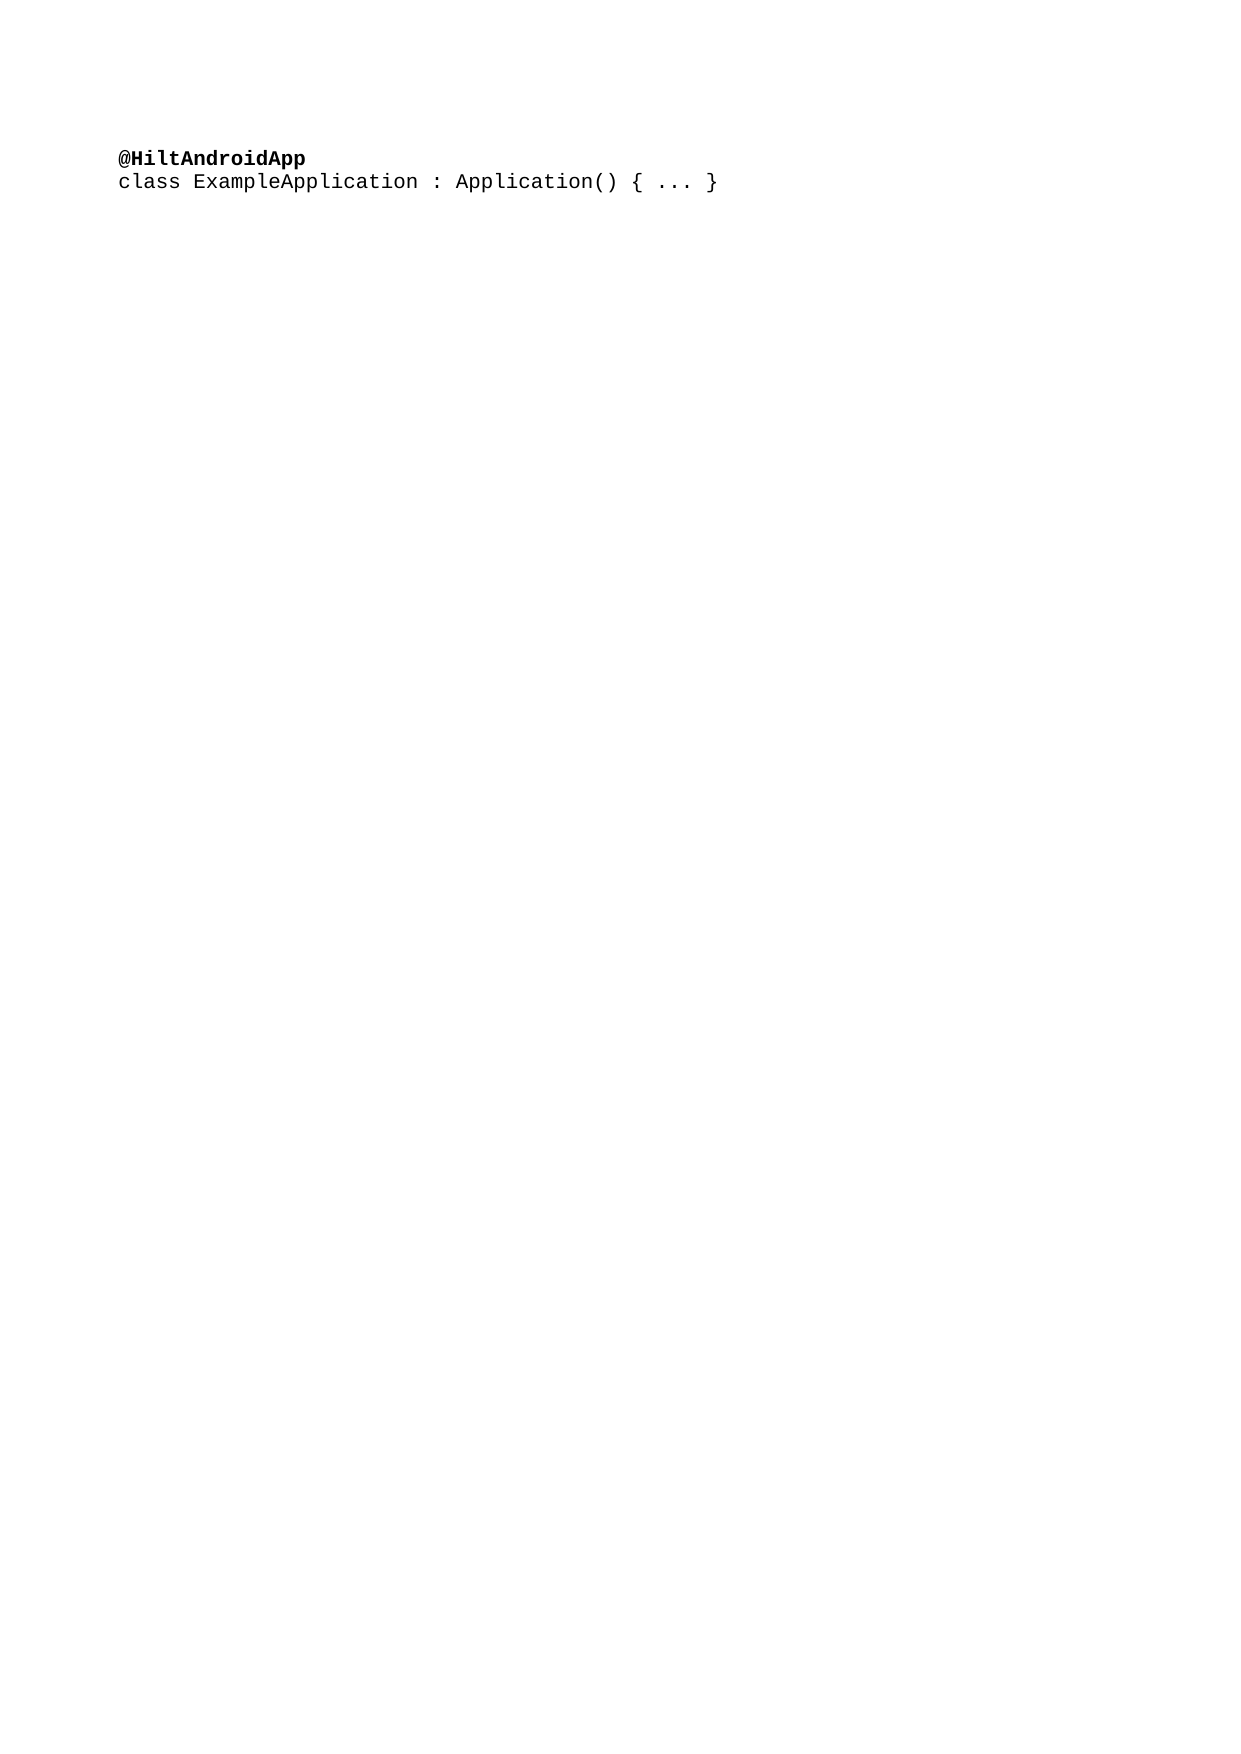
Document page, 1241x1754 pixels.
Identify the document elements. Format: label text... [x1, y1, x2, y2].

text @HiltAndroidApp class ExampleApplication : Application() { ... } [118, 148, 1122, 195]
